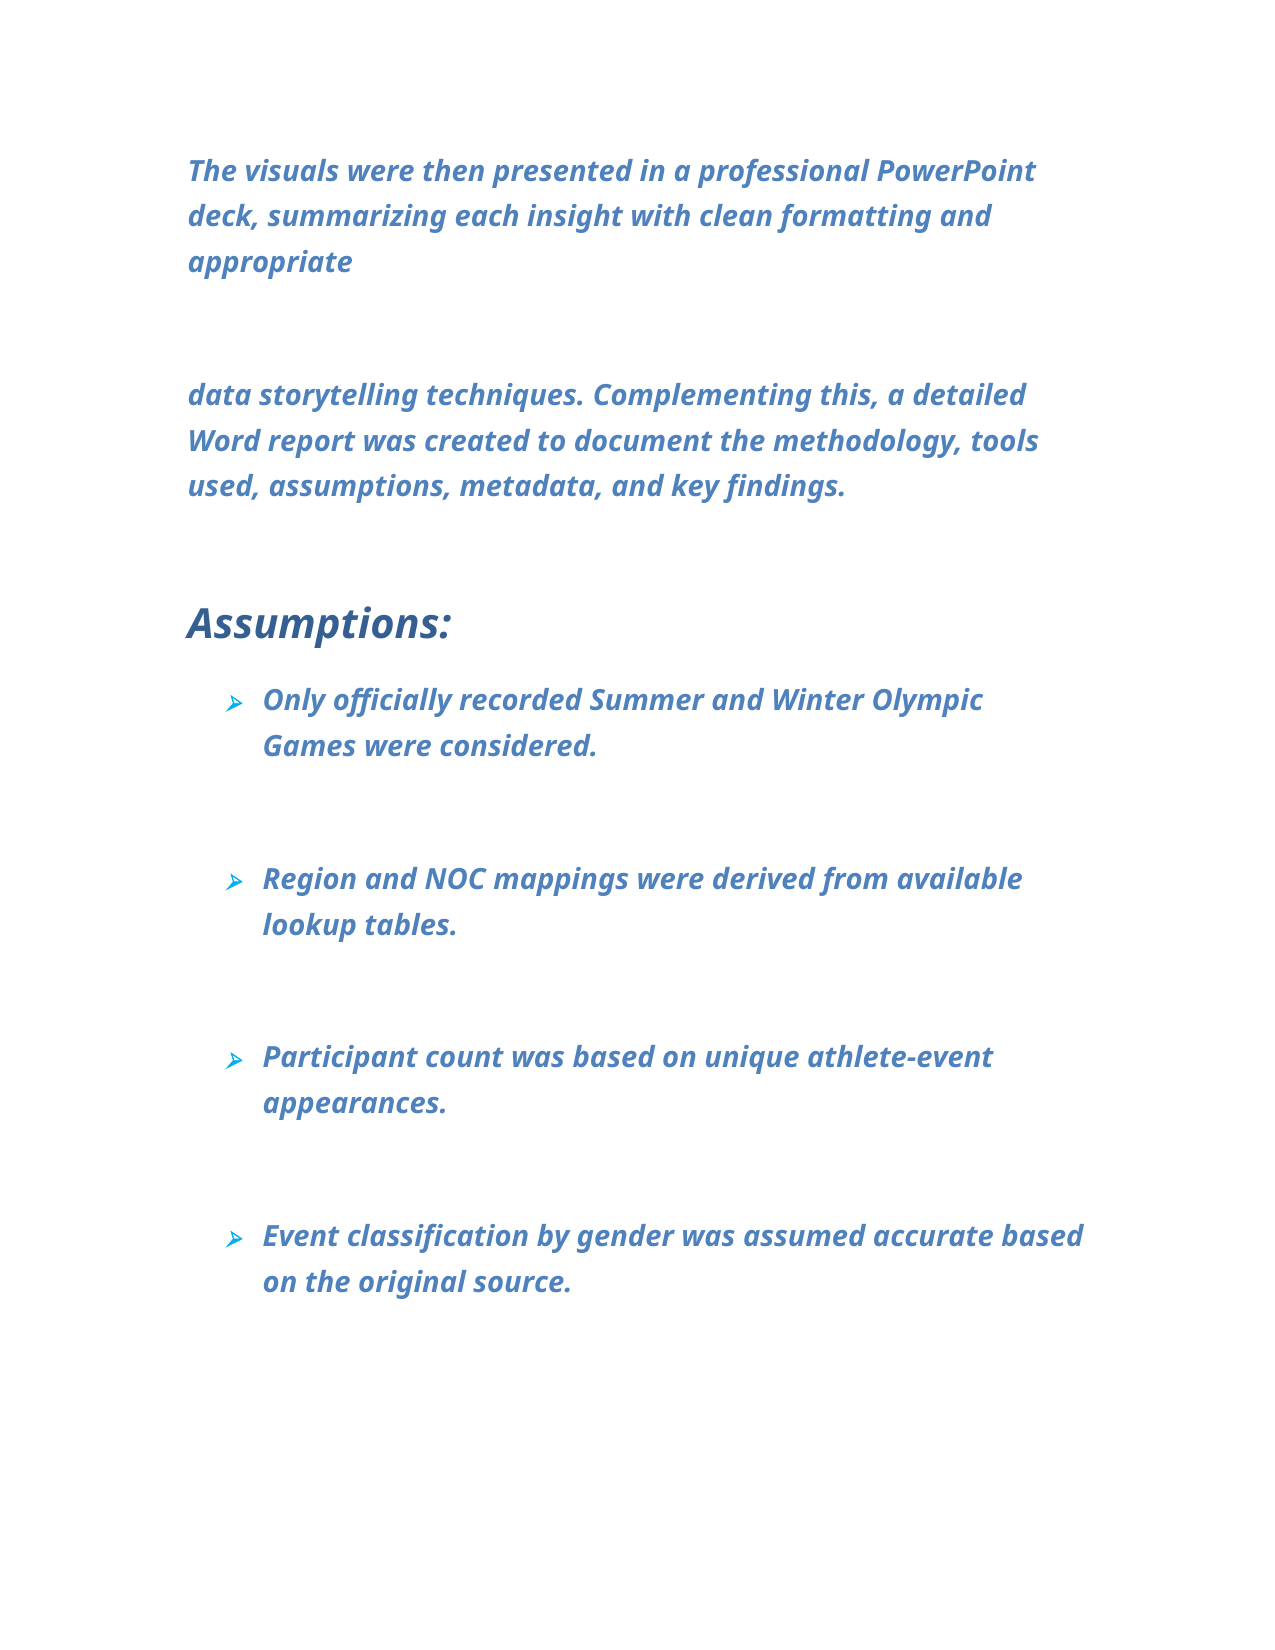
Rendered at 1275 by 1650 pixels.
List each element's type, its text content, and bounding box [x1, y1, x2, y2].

list Region and NOC mappings were derived from available lookup tables. [225, 858, 1087, 943]
list Event classification by gender was assumed accurate based on the original source. [225, 1215, 1087, 1301]
text The visuals were then presented in a professional PowerPoint deck, summarizing each insight with clean formatting and appropriate [187, 150, 1087, 281]
text Assumptions: [187, 594, 1087, 650]
list Only officially recorded Summer and Winter Olympic Games were considered. [225, 680, 1087, 765]
list Participant count was based on unique athlete-event appearances. [225, 1037, 1087, 1122]
text data storytelling techniques. Complementing this, a detailed Word report was created to document the methodology, tools used, assumptions, metadata, and key findings. [187, 374, 1087, 505]
